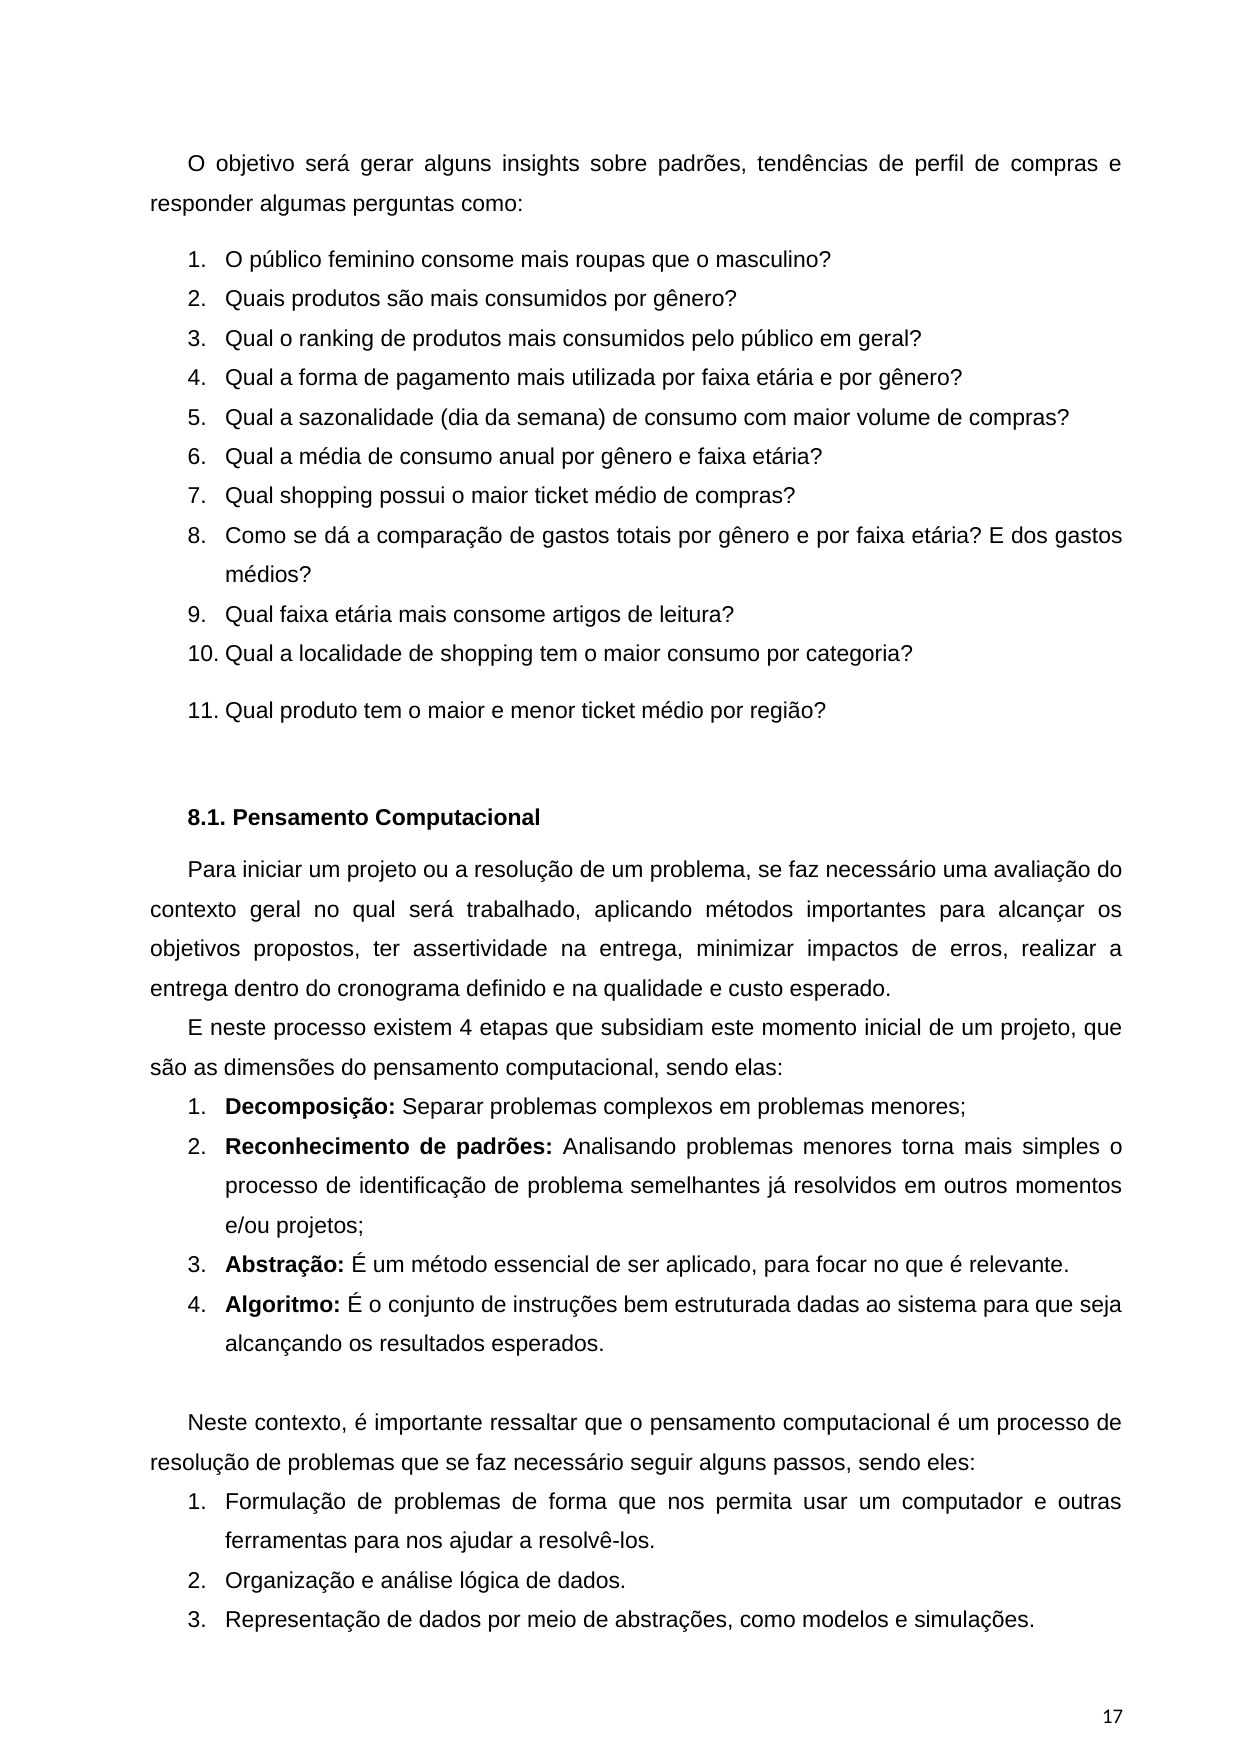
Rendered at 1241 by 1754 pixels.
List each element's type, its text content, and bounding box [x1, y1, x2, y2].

text O objetivo será gerar alguns insights sobre padrões, tendências de perfil de compras e responder algumas perguntas como: [150, 150, 1123, 216]
list Decomposição: Separar problemas complexos em problemas menores; [187, 1093, 1123, 1119]
list O público feminino consome mais roupas que o masculino? [187, 246, 1123, 272]
list Qual faixa etária mais consome artigos de leitura? [187, 601, 1123, 627]
text E neste processo existem 4 etapas que subsidiam este momento inicial de um projeto, que são as dimensões do pensamento computacional, sendo elas: [150, 1014, 1123, 1080]
list Como se dá a comparação de gastos totais por gênero e por faixa etária? E dos gastos médios? [187, 522, 1123, 588]
list Abstração: É um método essencial de ser aplicado, para focar no que é relevante. [187, 1251, 1123, 1277]
list Pensamento Computacional [187, 803, 1123, 830]
list Reconhecimento de padrões: Analisando problemas menores torna mais simples o processo de identificação de problema semelhantes já resolvidos em outros momentos e/ou projetos; [187, 1133, 1123, 1238]
text Para iniciar um projeto ou a resolução de um problema, se faz necessário uma avaliação do contexto geral no qual será trabalhado, aplicando métodos importantes para alcançar os objetivos propostos, ter assertividade na entrega, minimizar impactos de erros, realizar a entrega dentro do cronograma definido e na qualidade e custo esperado. [150, 856, 1123, 1001]
list Qual produto tem o maior e menor ticket médio por região? [187, 697, 1123, 723]
list Qual a sazonalidade (dia da semana) de consumo com maior volume de compras? [187, 403, 1123, 430]
list Qual o ranking de produtos mais consumidos pelo público em geral? [187, 324, 1123, 351]
list Qual a localidade de shopping tem o maior consumo por categoria? [187, 640, 1123, 667]
list Representação de dados por meio de abstrações, como modelos e simulações. [187, 1606, 1123, 1633]
text Neste contexto, é importante ressaltar que o pensamento computacional é um processo de resolução de problemas que se faz necessário seguir alguns passos, sendo eles: [150, 1409, 1123, 1475]
list Qual a média de consumo anual por gênero e faixa etária? [187, 443, 1123, 469]
list Algoritmo: É o conjunto de instruções bem estruturada dadas ao sistema para que seja alcançando os resultados esperados. [187, 1291, 1123, 1356]
list Quais produtos são mais consumidos por gênero? [187, 285, 1123, 311]
list Formulação de problemas de forma que nos permita usar um computador e outras ferramentas para nos ajudar a resolvê-los. [187, 1488, 1123, 1554]
list Organização e análise lógica de dados. [187, 1567, 1123, 1593]
list Qual shopping possui o maior ticket médio de compras? [187, 482, 1123, 509]
list Qual a forma de pagamento mais utilizada por faixa etária e por gênero? [187, 364, 1123, 390]
